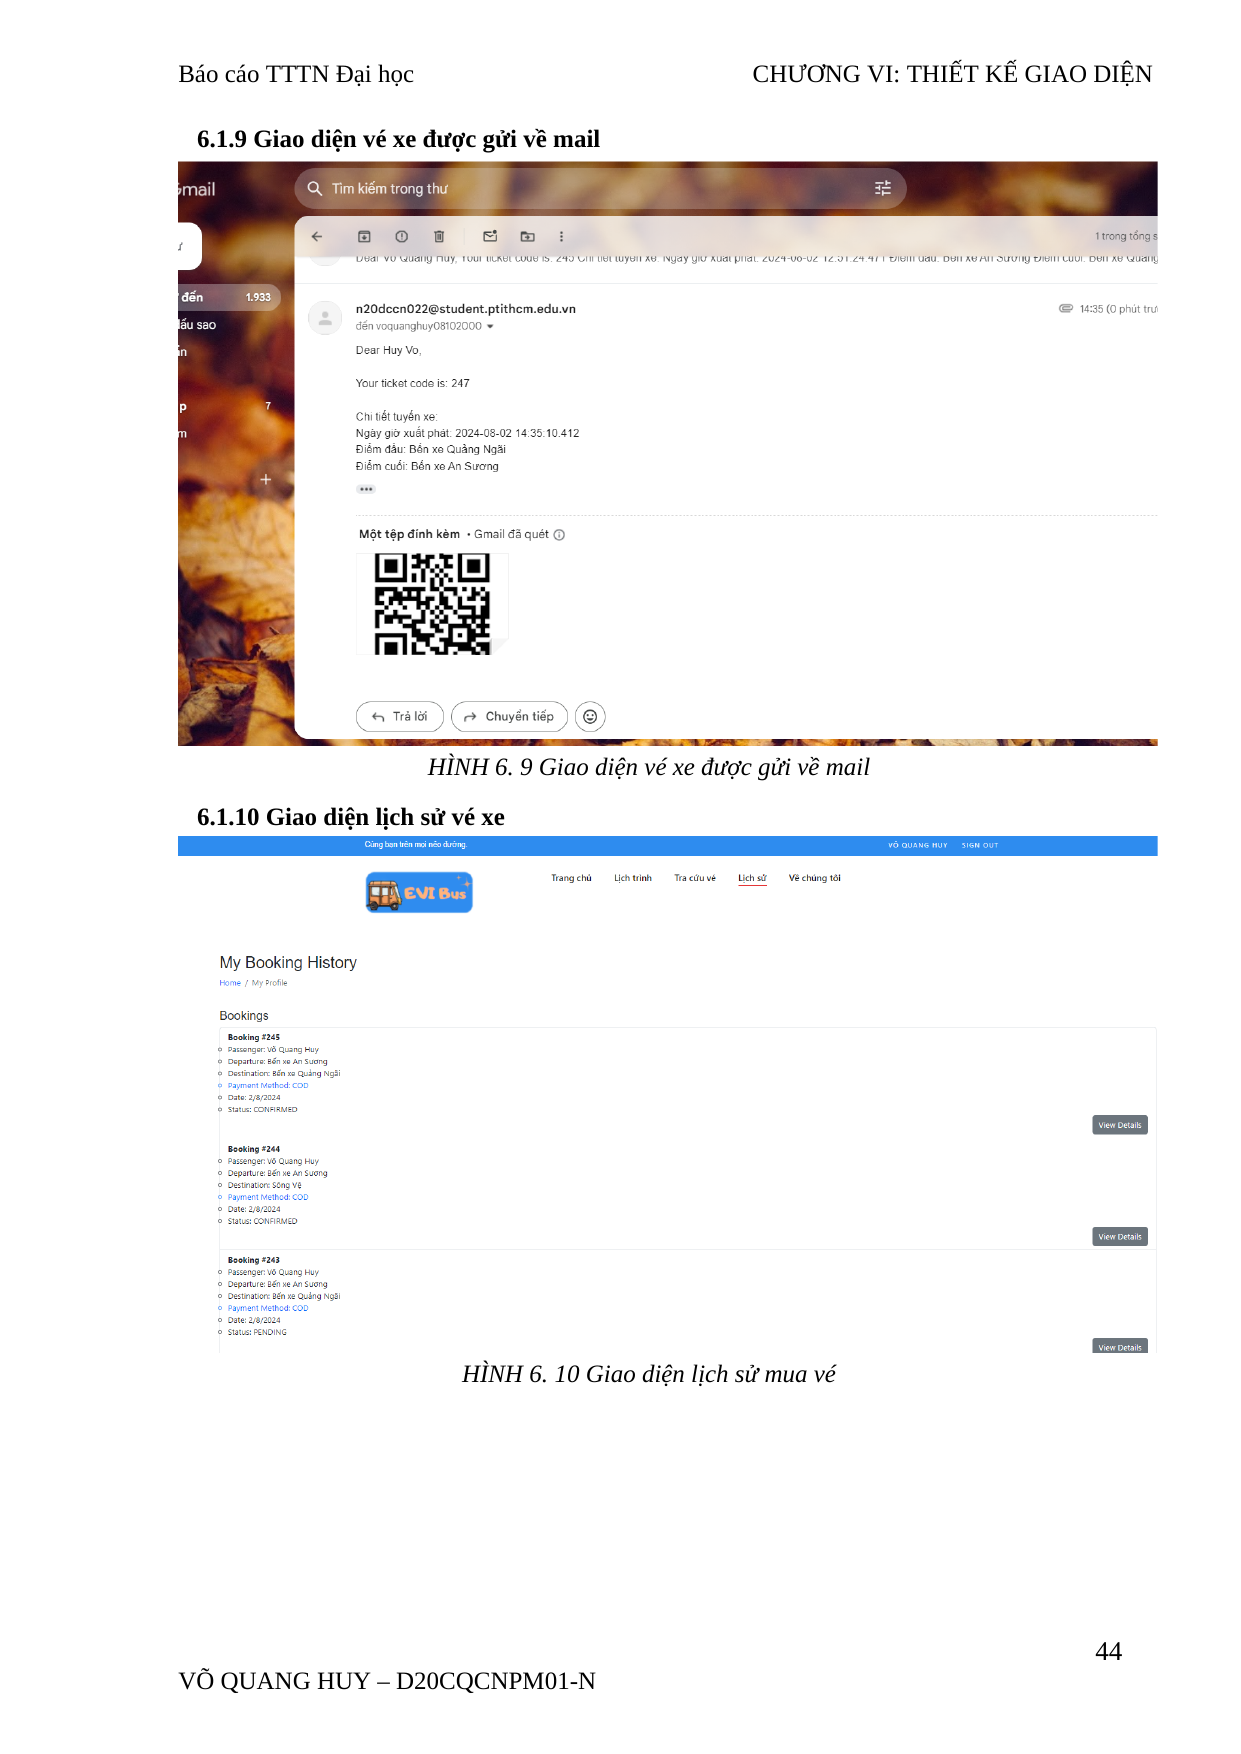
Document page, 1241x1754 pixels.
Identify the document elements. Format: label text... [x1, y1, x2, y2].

text HÌNH 6. 9 Giao diện vé xe được gửi về mail [178, 752, 1122, 781]
text 6.1.9 Giao diện vé xe được gửi về mail [178, 124, 1122, 153]
picture [178, 159, 1158, 746]
text HÌNH 6. 10 Giao diện lịch sử mua vé [178, 1359, 1122, 1388]
text 6.1.10 Giao diện lịch sử vé xe [178, 802, 1122, 831]
picture [178, 836, 1158, 1353]
